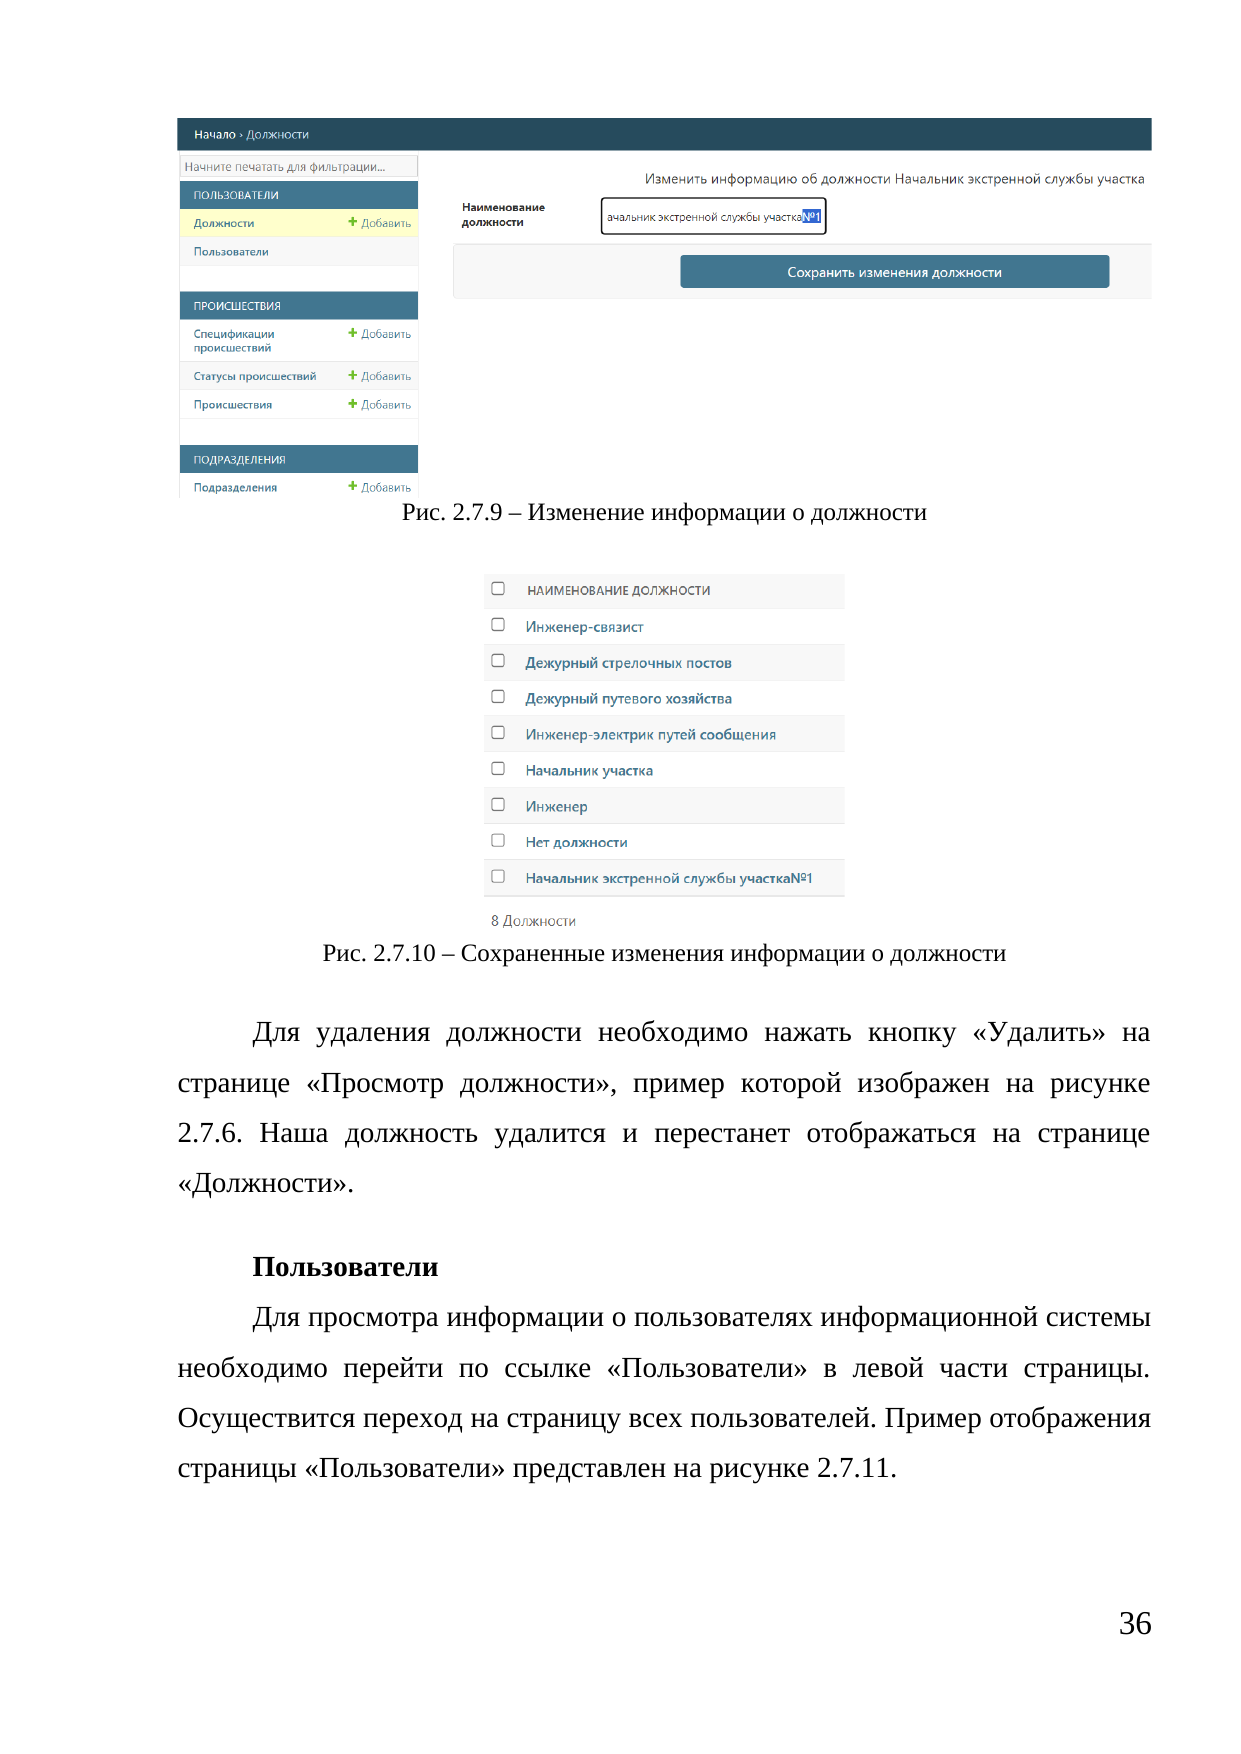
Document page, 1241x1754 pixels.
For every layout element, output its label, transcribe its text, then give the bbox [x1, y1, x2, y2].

text Рис. 2.7.10 – Сохраненные изменения информации о должности [177, 938, 1152, 966]
text Для удаления должности необходимо нажать кнопку «Удалить» на странице «Просмотр должности», пример которой изображен на рисунке 2.7.6. Наша должность удалится и перестанет отображаться на странице «Должности». [177, 1014, 1152, 1199]
text Пользователи [177, 1249, 1152, 1283]
text Для просмотра информации о пользователях информационной системы необходимо перейти по ссылке «Пользователи» в левой части страницы. Осуществится переход на страницу всех пользователей. Пример отображения страницы «Пользователи» представлен на рисунке 2.7.11. [177, 1299, 1152, 1484]
picture [177, 118, 1152, 498]
text Рис. 2.7.9 – Изменение информации о должности [177, 498, 1152, 526]
picture [484, 574, 845, 938]
